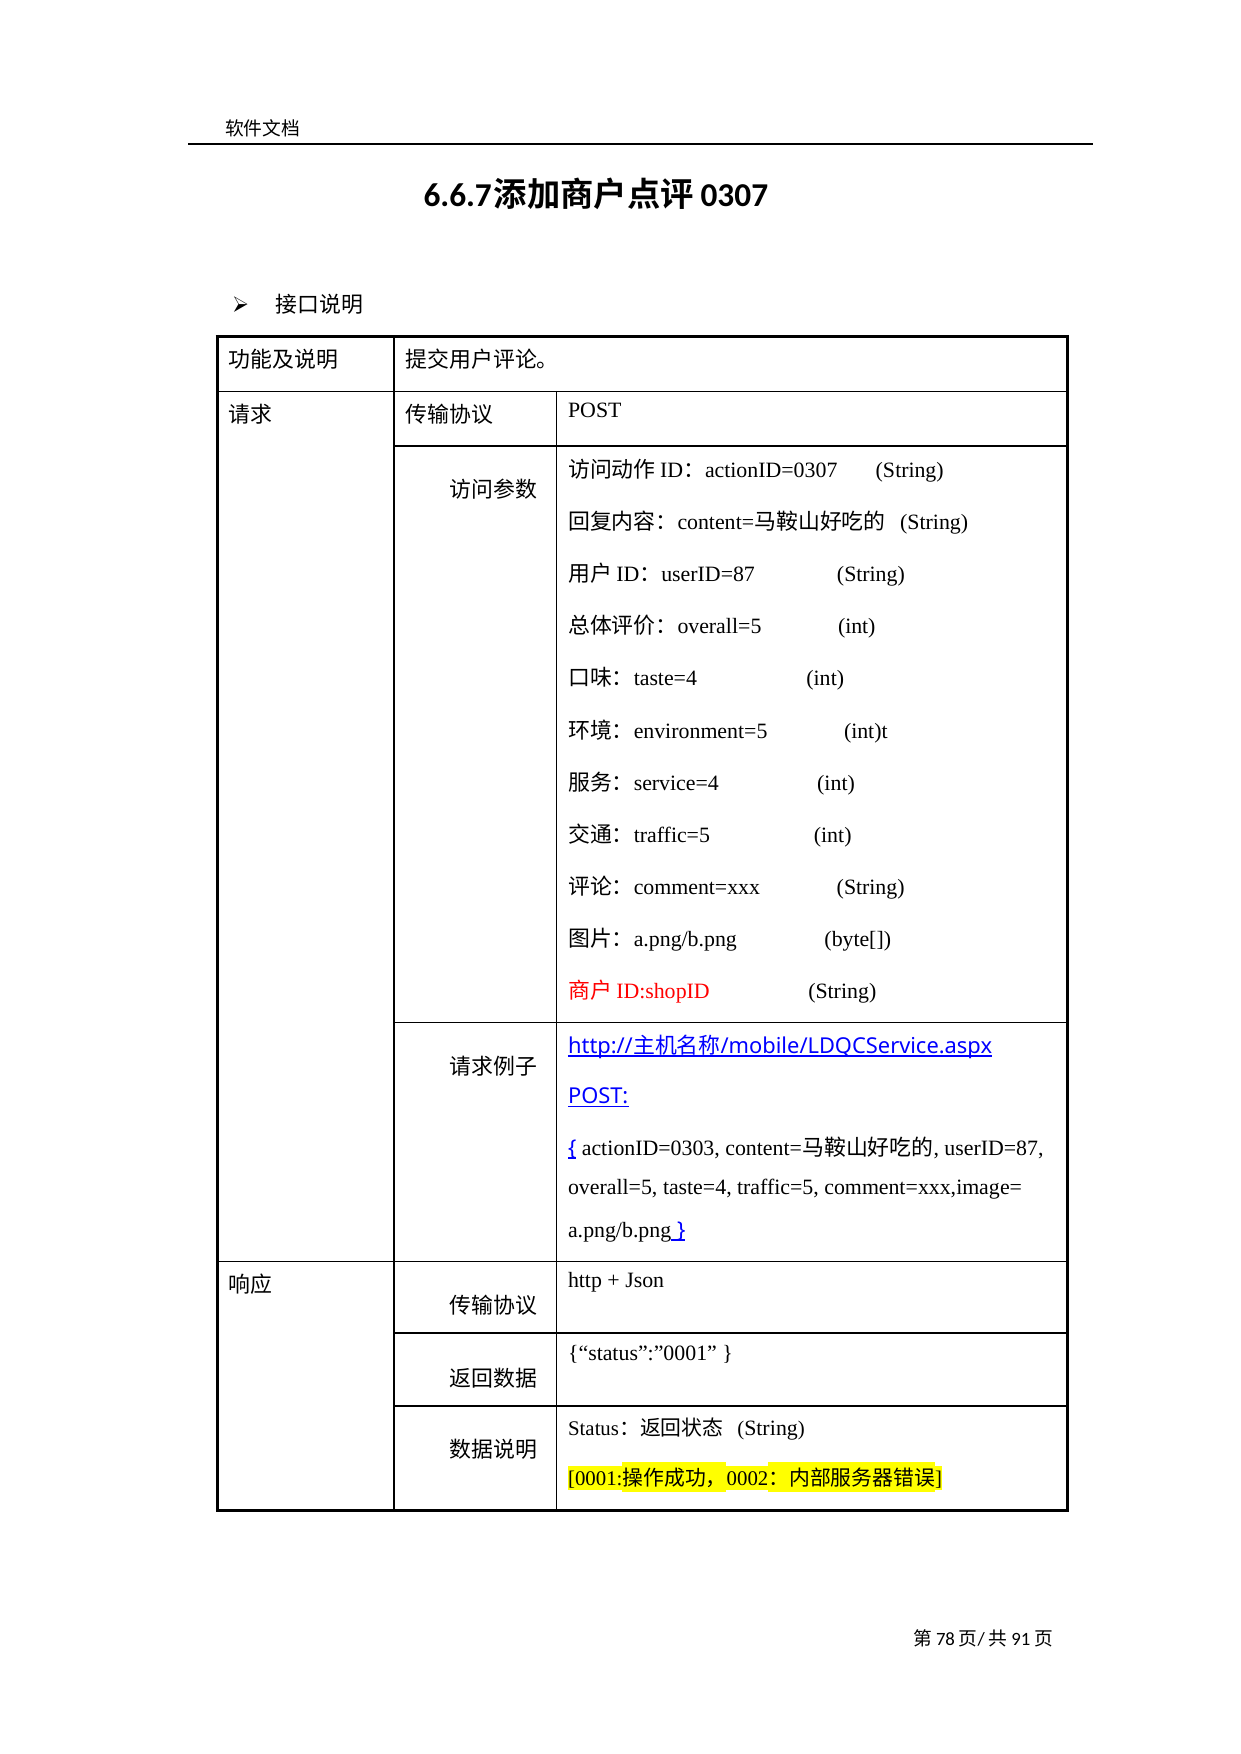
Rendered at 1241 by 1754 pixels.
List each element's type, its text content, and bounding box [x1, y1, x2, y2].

table_cell 数据说明 [395, 1407, 556, 1508]
list 接口说明 [232, 286, 1093, 319]
table_cell 请求 [219, 392, 393, 1261]
table_header 提交用户评论。 [395, 338, 1066, 391]
table_cell http + Json [557, 1262, 1066, 1332]
table_cell http://主机名称/mobile/LDQCService.aspx POST: { actionID=0303, content=马鞍山好吃的, userID=87, overall=5, taste=4, traffic=5, comment=xxx,image= a.png/b.png } [557, 1023, 1066, 1261]
table_cell 传输协议 [395, 392, 556, 445]
table_cell POST [557, 392, 1066, 445]
table_header 功能及说明 [219, 338, 393, 391]
table_cell 返回数据 [395, 1334, 556, 1405]
table_cell 请求例子 [395, 1023, 556, 1261]
table_cell 访问动作ID：actionID=0307 (String) 回复内容：content=马鞍山好吃的 (String) 用户ID：userID=87 (String) 总体评价：overall=5 (int) 口味：taste=4 (int) 环境：environment=5 (int)t 服务：service=4 (int) 交通：traffic=5 (int) 评论：comment=xxx (String) 图片：a.png/b.png (byte[]) 商户ID:shopID (String) [557, 447, 1066, 1022]
table_cell {“status”:”0001” } [557, 1334, 1066, 1405]
table_cell 响应 [219, 1262, 393, 1508]
table_cell 访问参数 [395, 447, 556, 1022]
table_cell 传输协议 [395, 1262, 556, 1332]
table_cell Status：返回状态 (String) [0001:操作成功，0002：内部服务器错误] [557, 1407, 1066, 1508]
subtitle 添加商户点评0307 [351, 159, 1093, 224]
